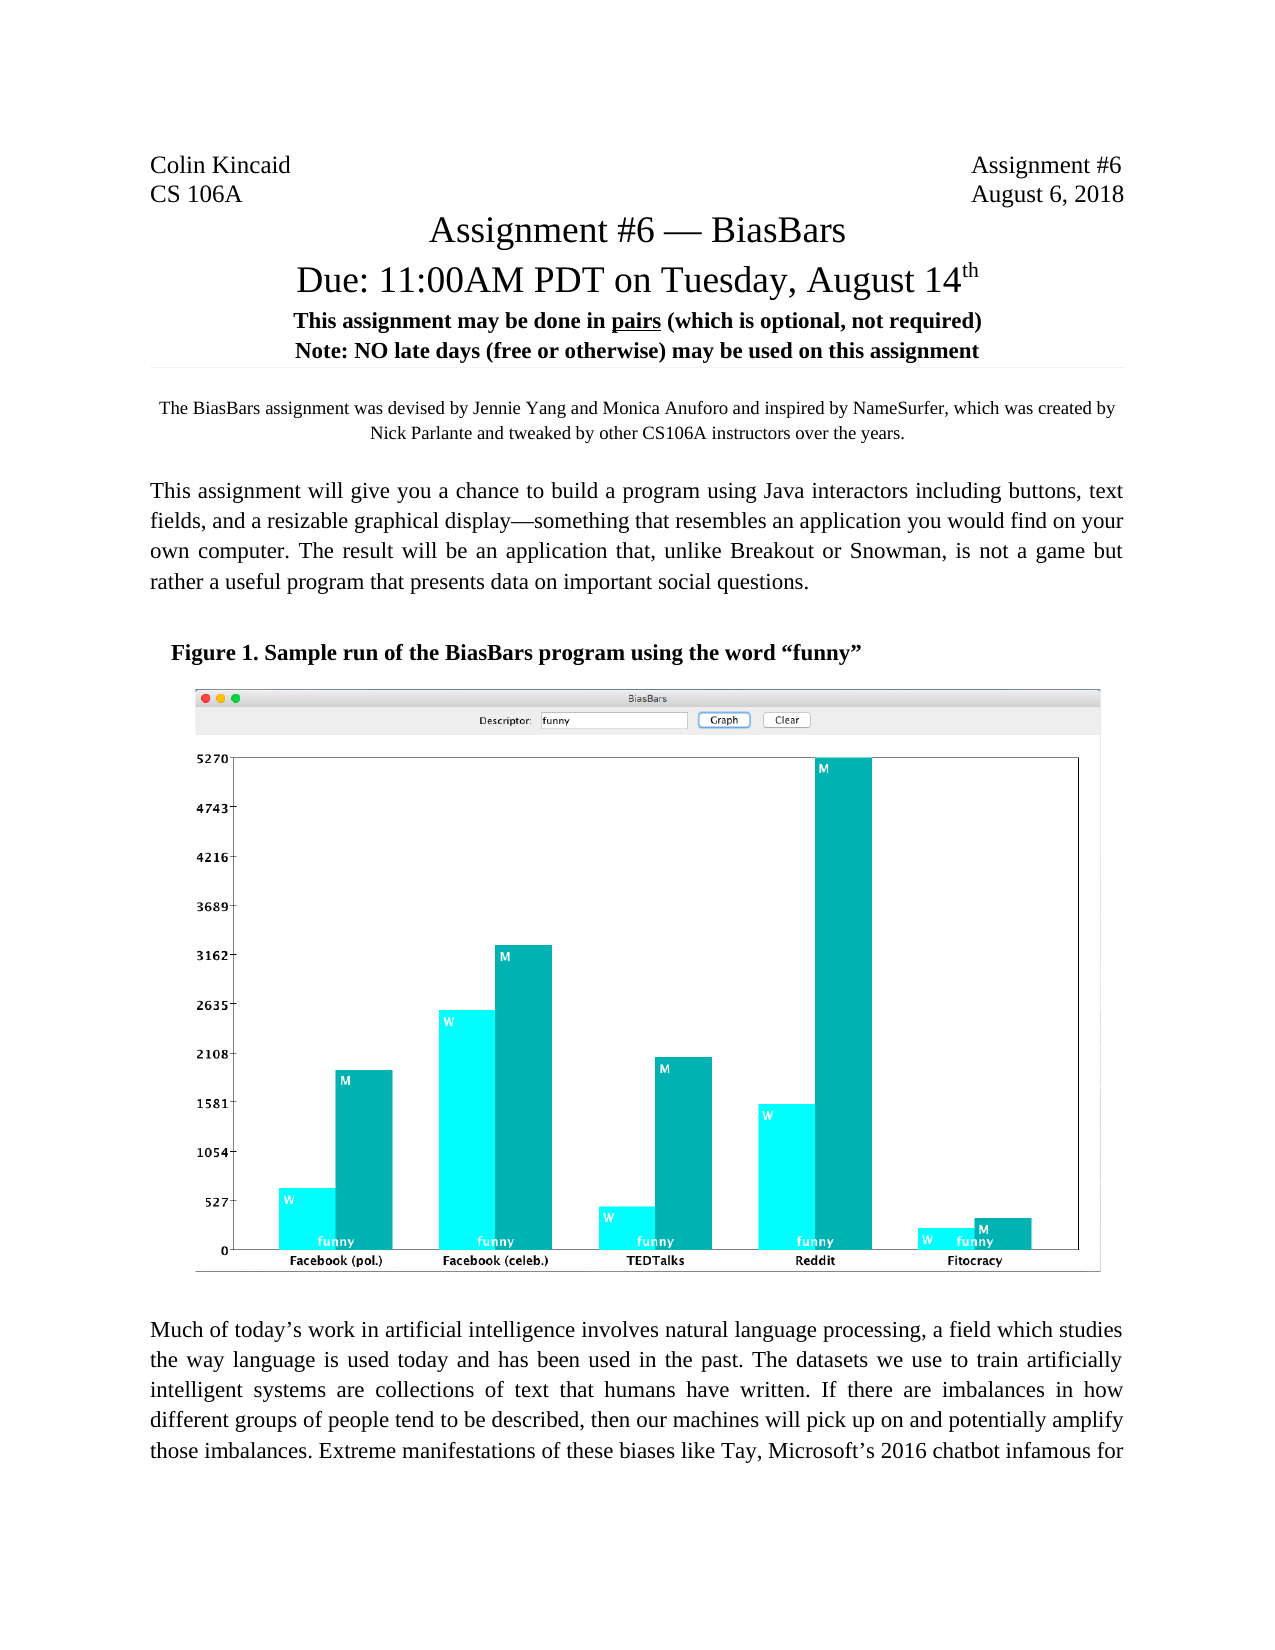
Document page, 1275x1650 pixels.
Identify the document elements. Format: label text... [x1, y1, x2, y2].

picture [195, 689, 1101, 1272]
text This assignment will give you a chance to build a program using Java interactors including buttons, text fields, and a resizable graphical display—something that resembles an application you would find on your own computer. The result will be an application that, unlike Breakout or Snowman, is not a game but rather a useful program that presents data on important social questions. [150, 477, 1125, 594]
table_cell [160, 679, 1135, 1286]
text Note: NO late days (free or otherwise) may be used on this assignment [150, 337, 1125, 363]
text This assignment may be done in pairs (which is optional, not required) [150, 307, 1125, 333]
text Colin Kincaid Assignment #6 [150, 150, 1125, 179]
text CS 106A August 6, 2018 [150, 179, 1125, 207]
table_header Figure 1. Sample run of the BiasBars program using the word “funny” [160, 628, 1135, 679]
text The BiasBars assignment was devised by Jennie Yang and Monica Anuforo and inspired by NameSurfer, which was created by Nick Parlante and tweaked by other CS106A instructors over the years. [150, 397, 1125, 444]
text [150, 1316, 1125, 1463]
text Due: 11:00AM PDT on Tuesday, August 14th [150, 257, 1125, 300]
text Assignment #6 — BiasBars [150, 207, 1125, 251]
